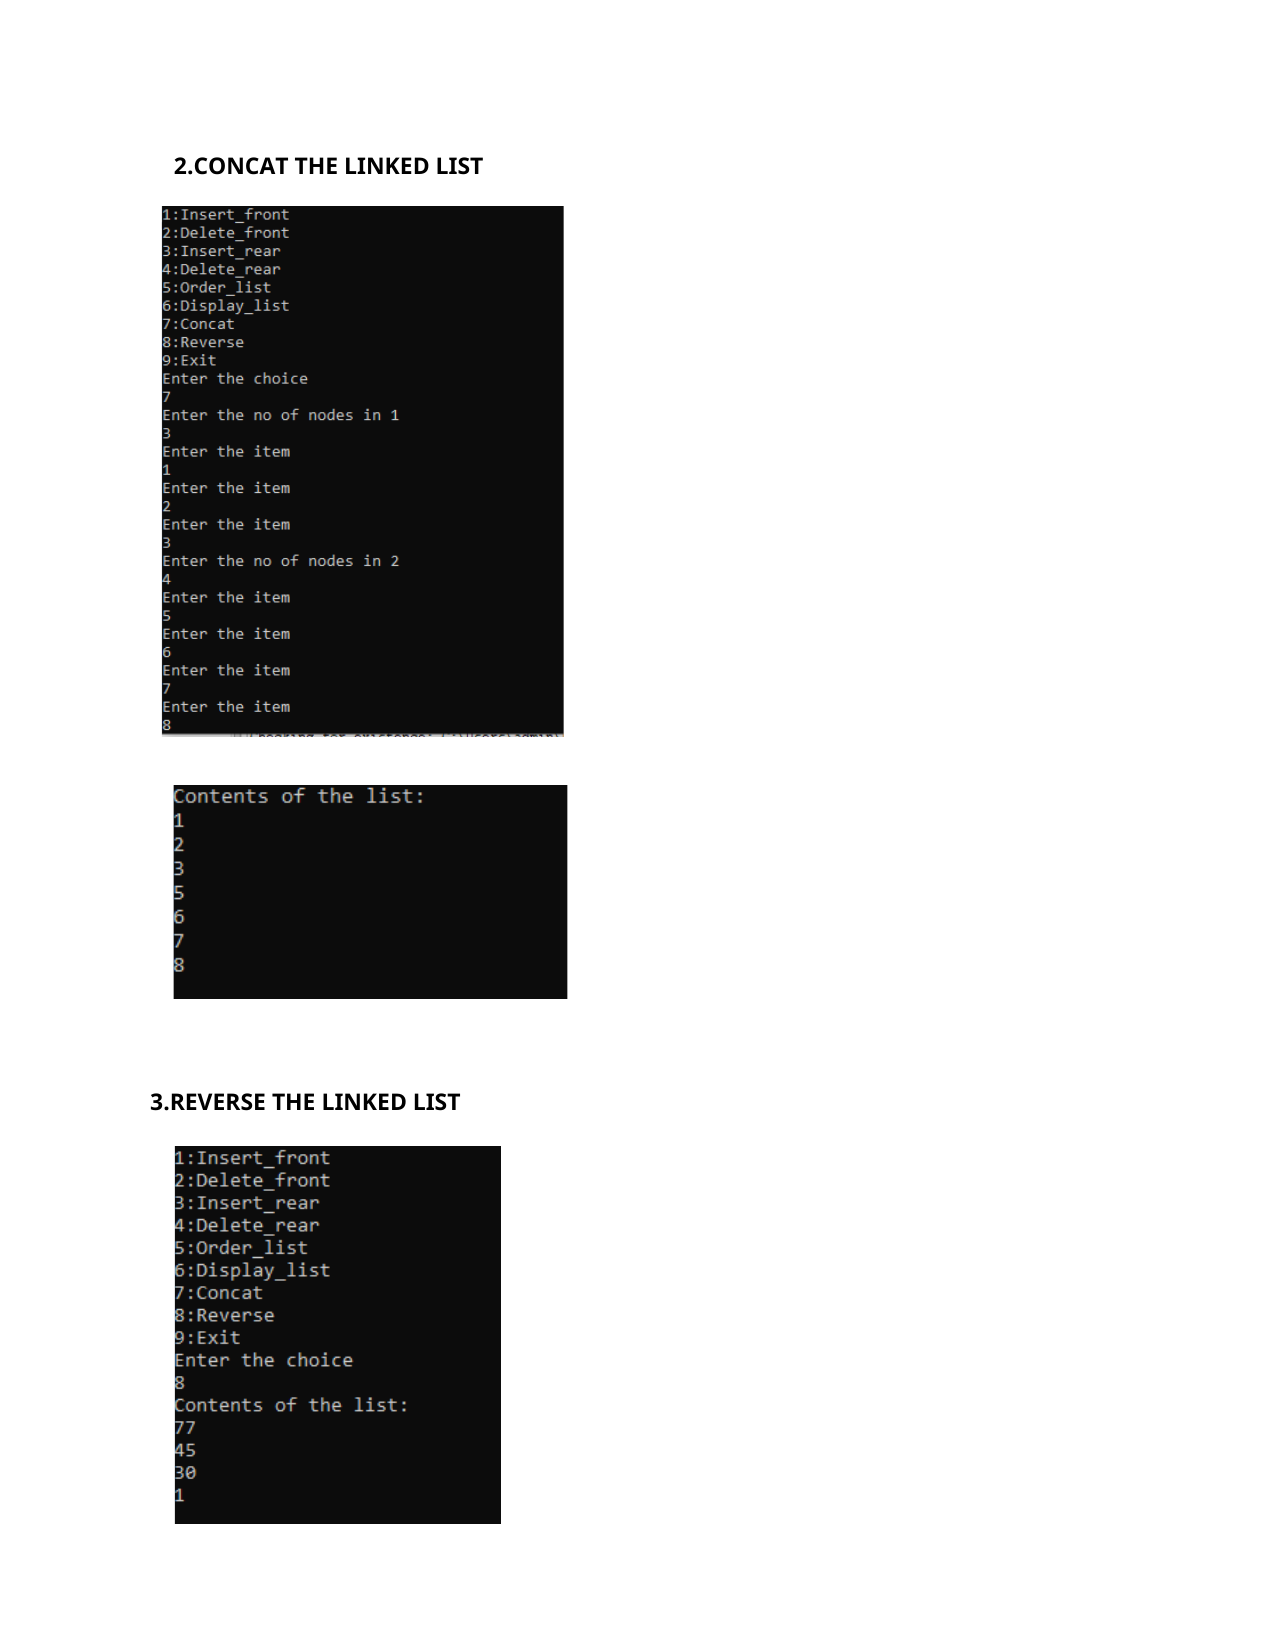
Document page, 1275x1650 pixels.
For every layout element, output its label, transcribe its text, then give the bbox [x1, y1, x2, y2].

text 3.REVERSE THE LINKED LIST [150, 1086, 1125, 1117]
text 2.CONCAT THE LINKED LIST [150, 150, 1125, 181]
picture [174, 1146, 501, 1524]
picture [173, 785, 568, 999]
picture [161, 206, 564, 737]
